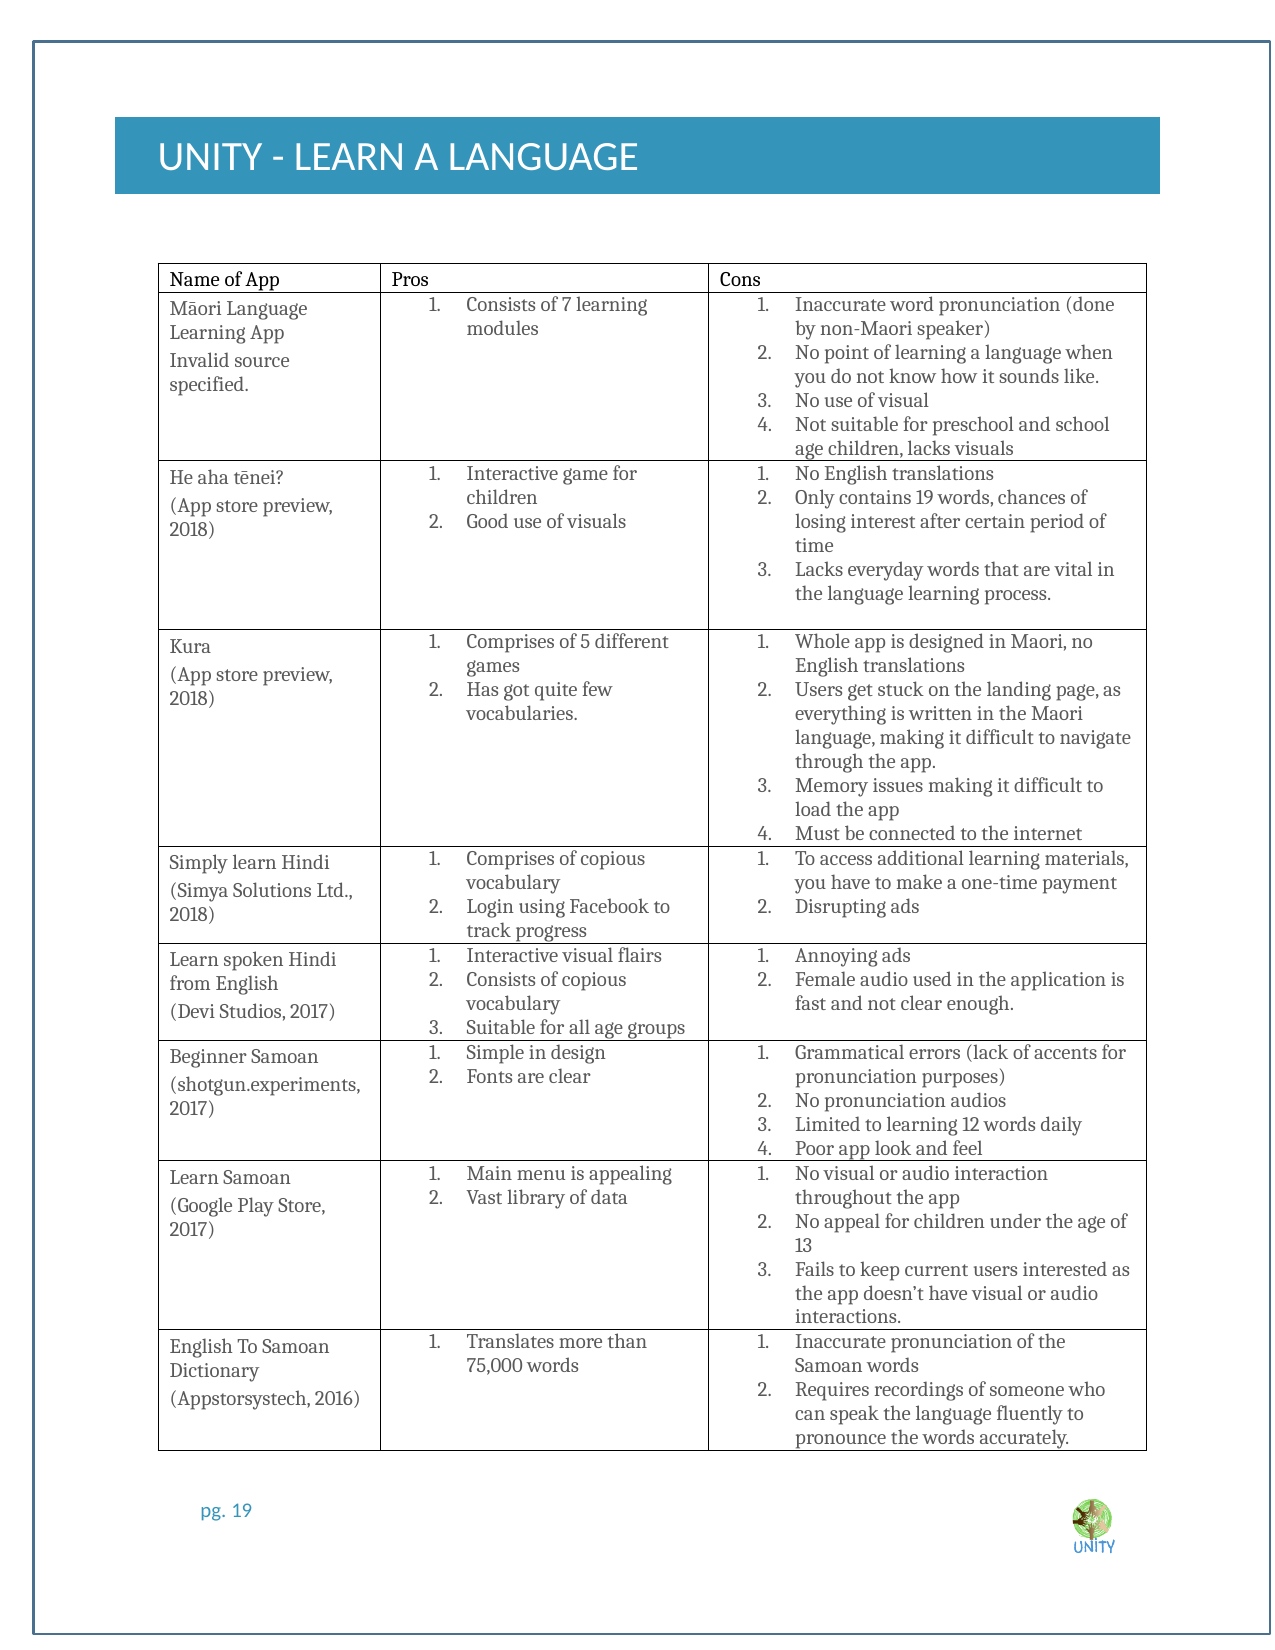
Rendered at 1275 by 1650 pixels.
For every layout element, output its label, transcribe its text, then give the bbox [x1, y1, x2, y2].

table_cell Grammatical errors (lack of accents for pronunciation purposes) No pronunciation audios Limited to learning 12 words daily Poor app look and feel [709, 1041, 1146, 1160]
table_cell Annoying ads Female audio used in the application is fast and not clear enough. [709, 944, 1146, 1039]
table_cell Whole app is designed in Maori, no English translations Users get stuck on the landing page, as everything is written in the Maori language, making it difficult to navigate through the app. Memory issues making it difficult to load the app Must be connected to the internet [709, 630, 1146, 846]
table_header Cons [709, 264, 1146, 292]
table_cell Main menu is appealing Vast library of data [381, 1161, 708, 1329]
table_cell Inaccurate word pronunciation (done by non-Maori speaker) No point of learning a language when you do not know how it sounds like. No use of visual Not suitable for preschool and school age children, lacks visuals [709, 293, 1146, 460]
table_header Name of App [159, 264, 380, 292]
table_cell Interactive game for children Good use of visuals [381, 461, 708, 629]
table_cell English To Samoan Dictionary (Appstorsystech, 2016) [159, 1330, 380, 1450]
table_cell Consists of 7 learning modules [381, 293, 708, 460]
table_cell No visual or audio interaction throughout the app No appeal for children under the age of 13 Fails to keep current users interested as the app doesn’t have visual or audio interactions. [709, 1161, 1146, 1329]
table_cell Learn spoken Hindi from English (Devi Studios, 2017) [159, 944, 380, 1039]
table_cell To access additional learning materials, you have to make a one-time payment Disrupting ads [709, 847, 1146, 943]
table_cell Inaccurate pronunciation of the Samoan words Requires recordings of someone who can speak the language fluently to pronounce the words accurately. [709, 1330, 1146, 1450]
table_cell Comprises of copious vocabulary Login using Facebook to track progress [381, 847, 708, 943]
table_cell Simple in design Fonts are clear [381, 1041, 708, 1160]
table_cell Learn Samoan (Google Play Store, 2017) [159, 1161, 380, 1329]
table_cell Kura (App store preview, 2018) [159, 630, 380, 846]
table_cell No English translations Only contains 19 words, chances of losing interest after certain period of time Lacks everyday words that are vital in the language learning process. [709, 461, 1146, 629]
table_cell He aha tēnei? (App store preview, 2018) [159, 461, 380, 629]
table_cell Translates more than 75,000 words [381, 1330, 708, 1450]
table_cell Simply learn Hindi (Simya Solutions Ltd., 2018) [159, 847, 380, 943]
table_cell Beginner Samoan (shotgun.experiments, 2017) [159, 1041, 380, 1160]
table_header Pros [381, 264, 708, 292]
table_cell Interactive visual flairs Consists of copious vocabulary Suitable for all age groups [381, 944, 708, 1039]
picture [1067, 1492, 1116, 1558]
table_cell Comprises of 5 different games Has got quite few vocabularies. [381, 630, 708, 846]
table_cell Māori Language Learning App [159, 293, 380, 460]
